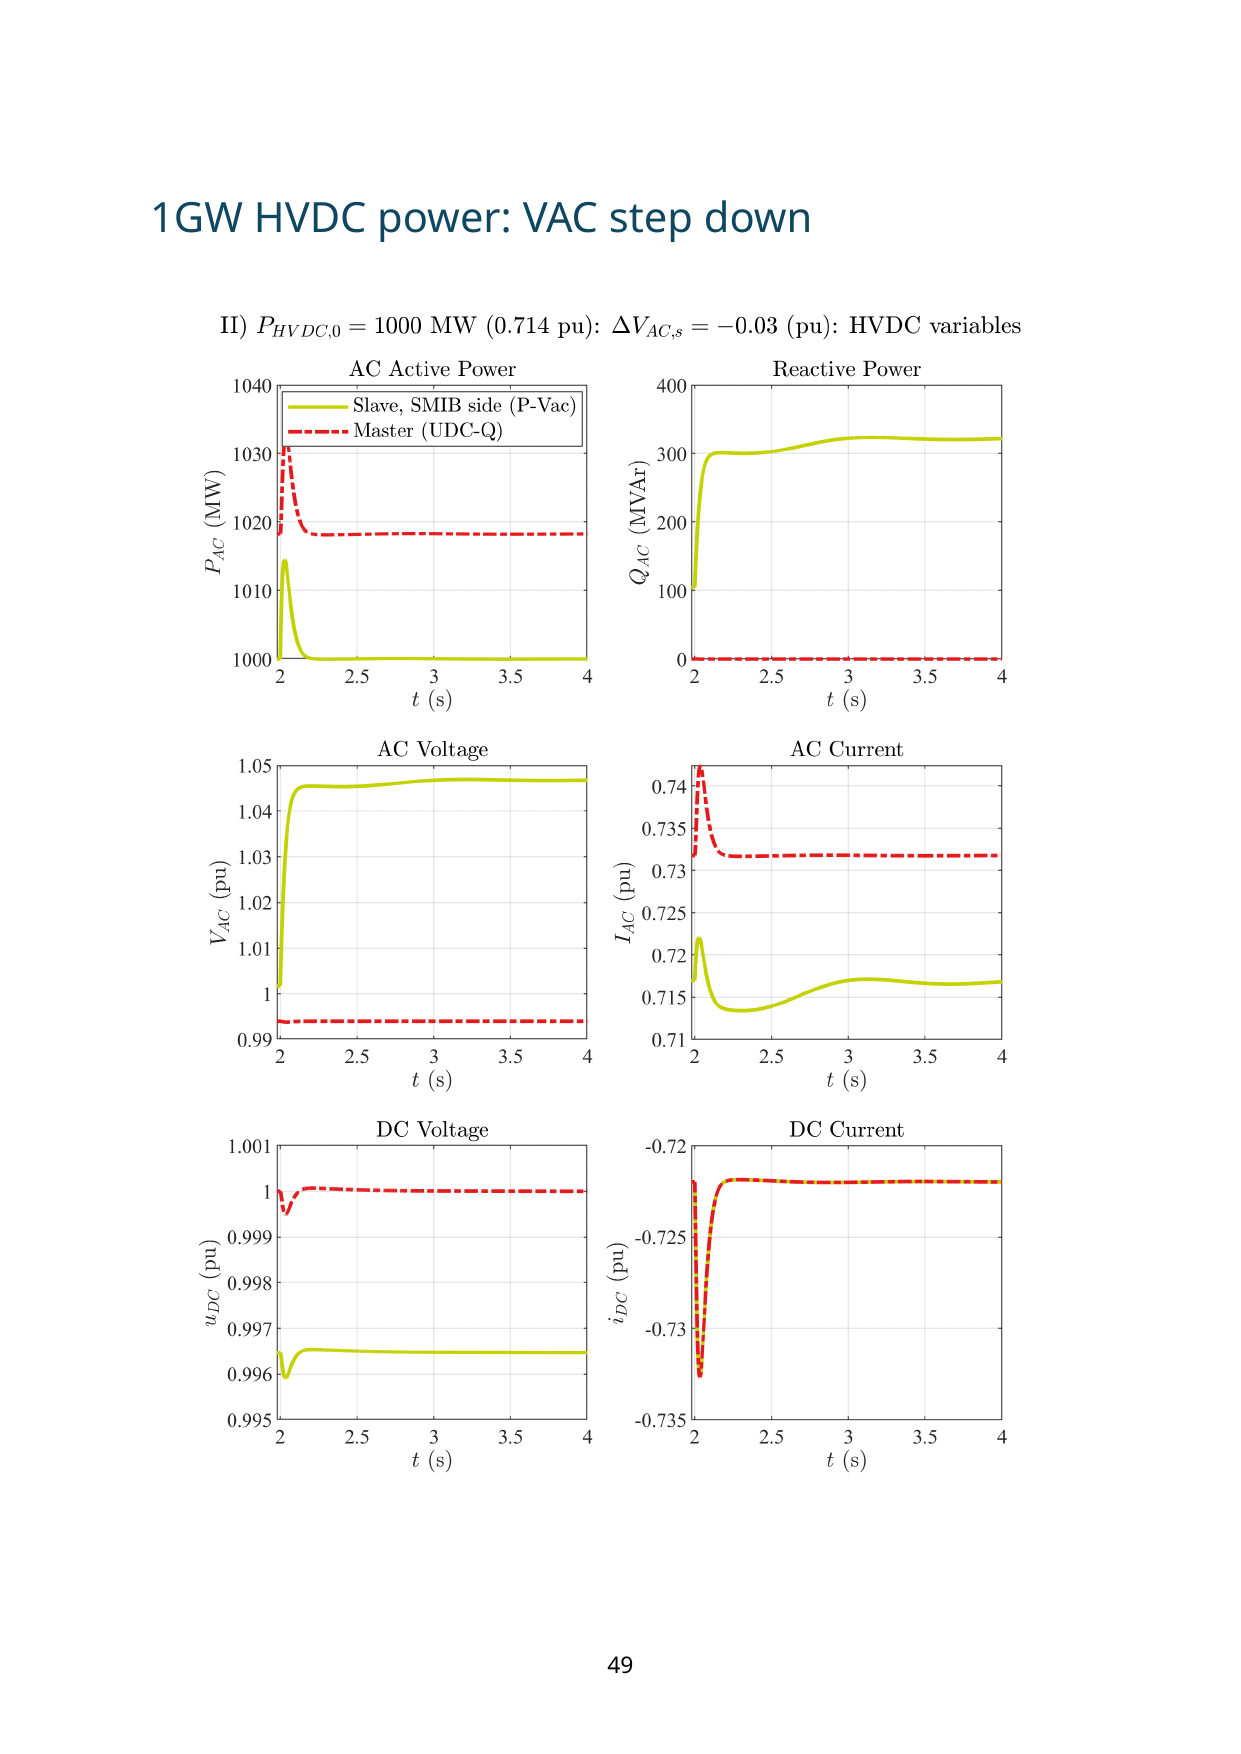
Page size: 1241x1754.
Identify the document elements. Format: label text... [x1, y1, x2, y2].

subtitle 1GW HVDC power: VAC step down [150, 187, 1090, 244]
picture [150, 257, 1091, 1559]
